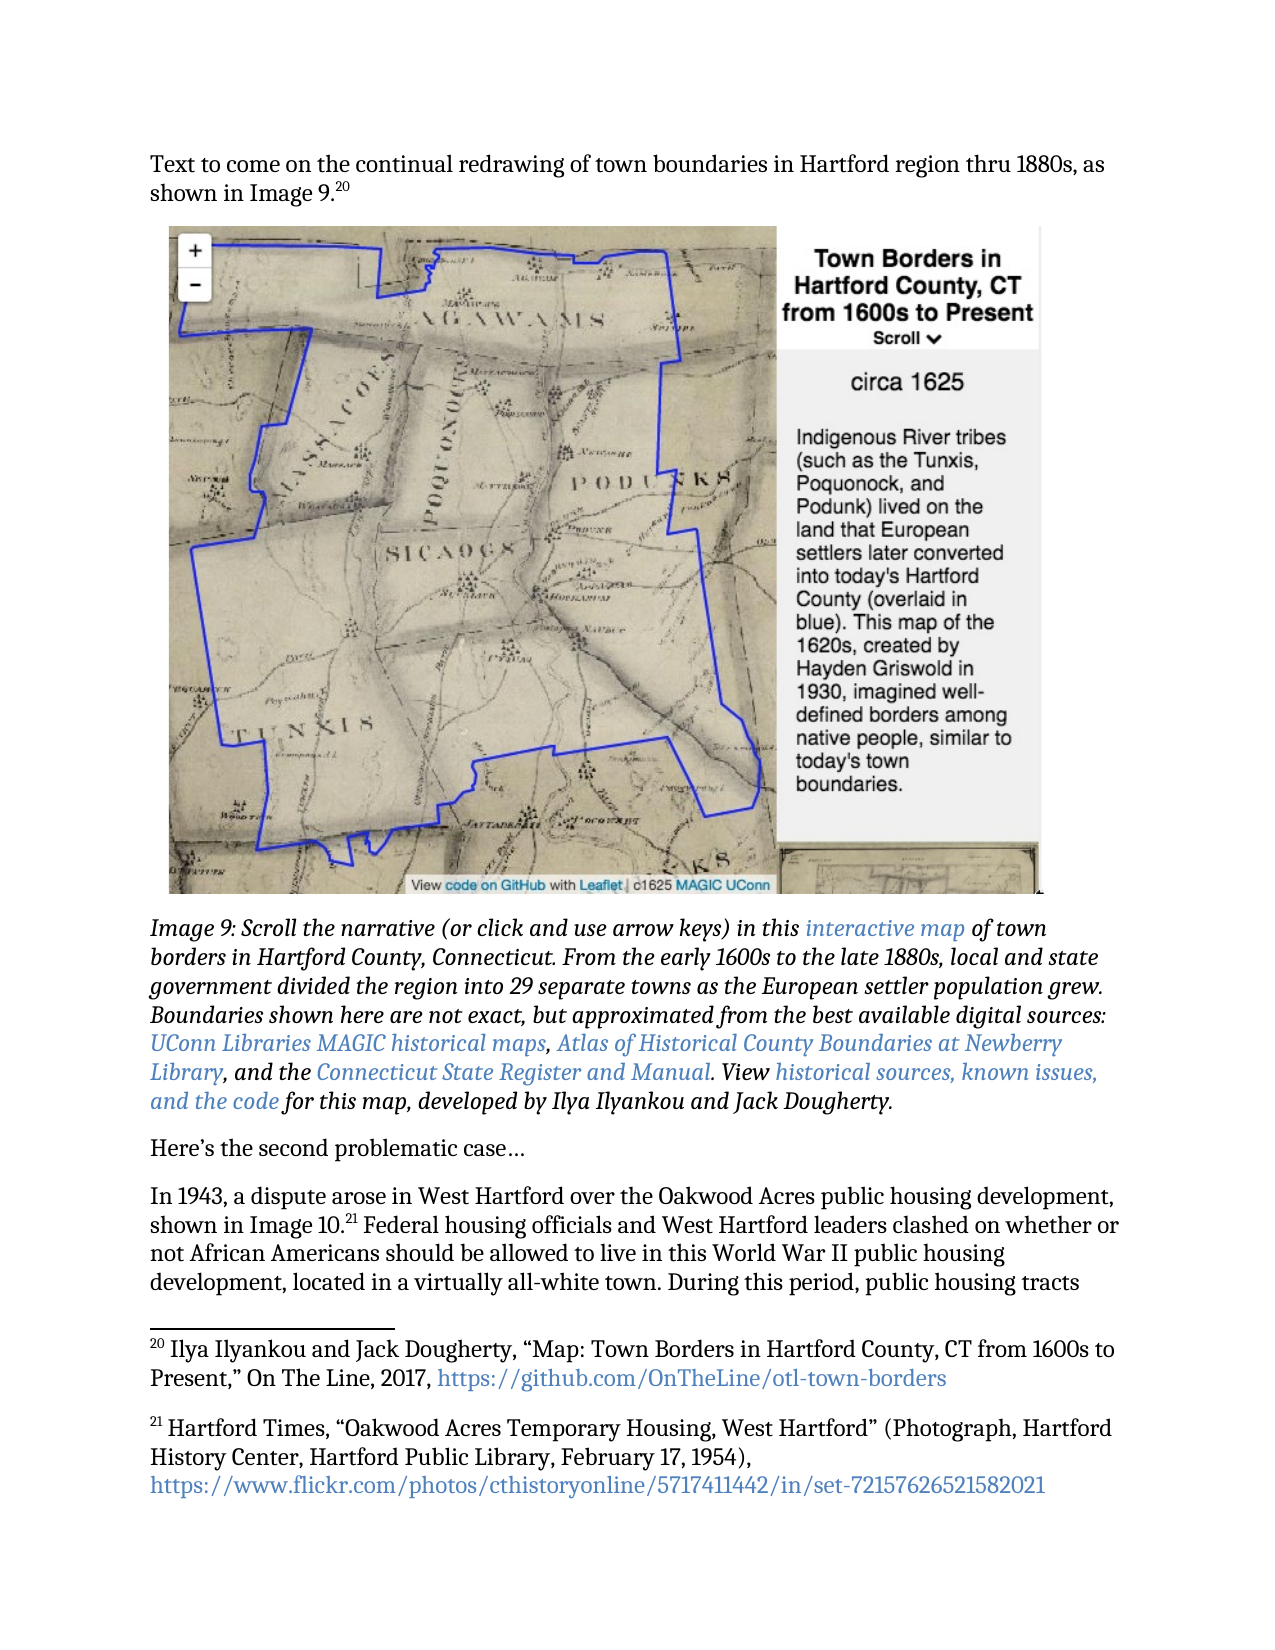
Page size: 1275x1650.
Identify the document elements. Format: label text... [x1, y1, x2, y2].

text Here’s the second problematic case… [150, 1134, 1125, 1163]
picture [168, 226, 1044, 894]
text Text to come on the continual redrawing of town boundaries in Hartford region thru 1880s, as shown in Image 9. [150, 150, 1125, 207]
text Image 9: Scroll the narrative (or click and use arrow keys) in this interactive map of town borders in Hartford County, Connecticut. From the early 1600s to the late 1880s, local and state government divided the region into 29 separate towns as the European settler population grew. Boundaries shown here are not exact, but approximated from the best available digital sources: UConn Libraries MAGIC historical maps, Atlas of Historical County Boundaries at Newberry Library, and the Connecticut State Register and Manual. View historical sources, known issues, and the code for this map, developed by Ilya Ilyankou and Jack Dougherty. [150, 914, 1125, 1116]
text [150, 1182, 1125, 1297]
